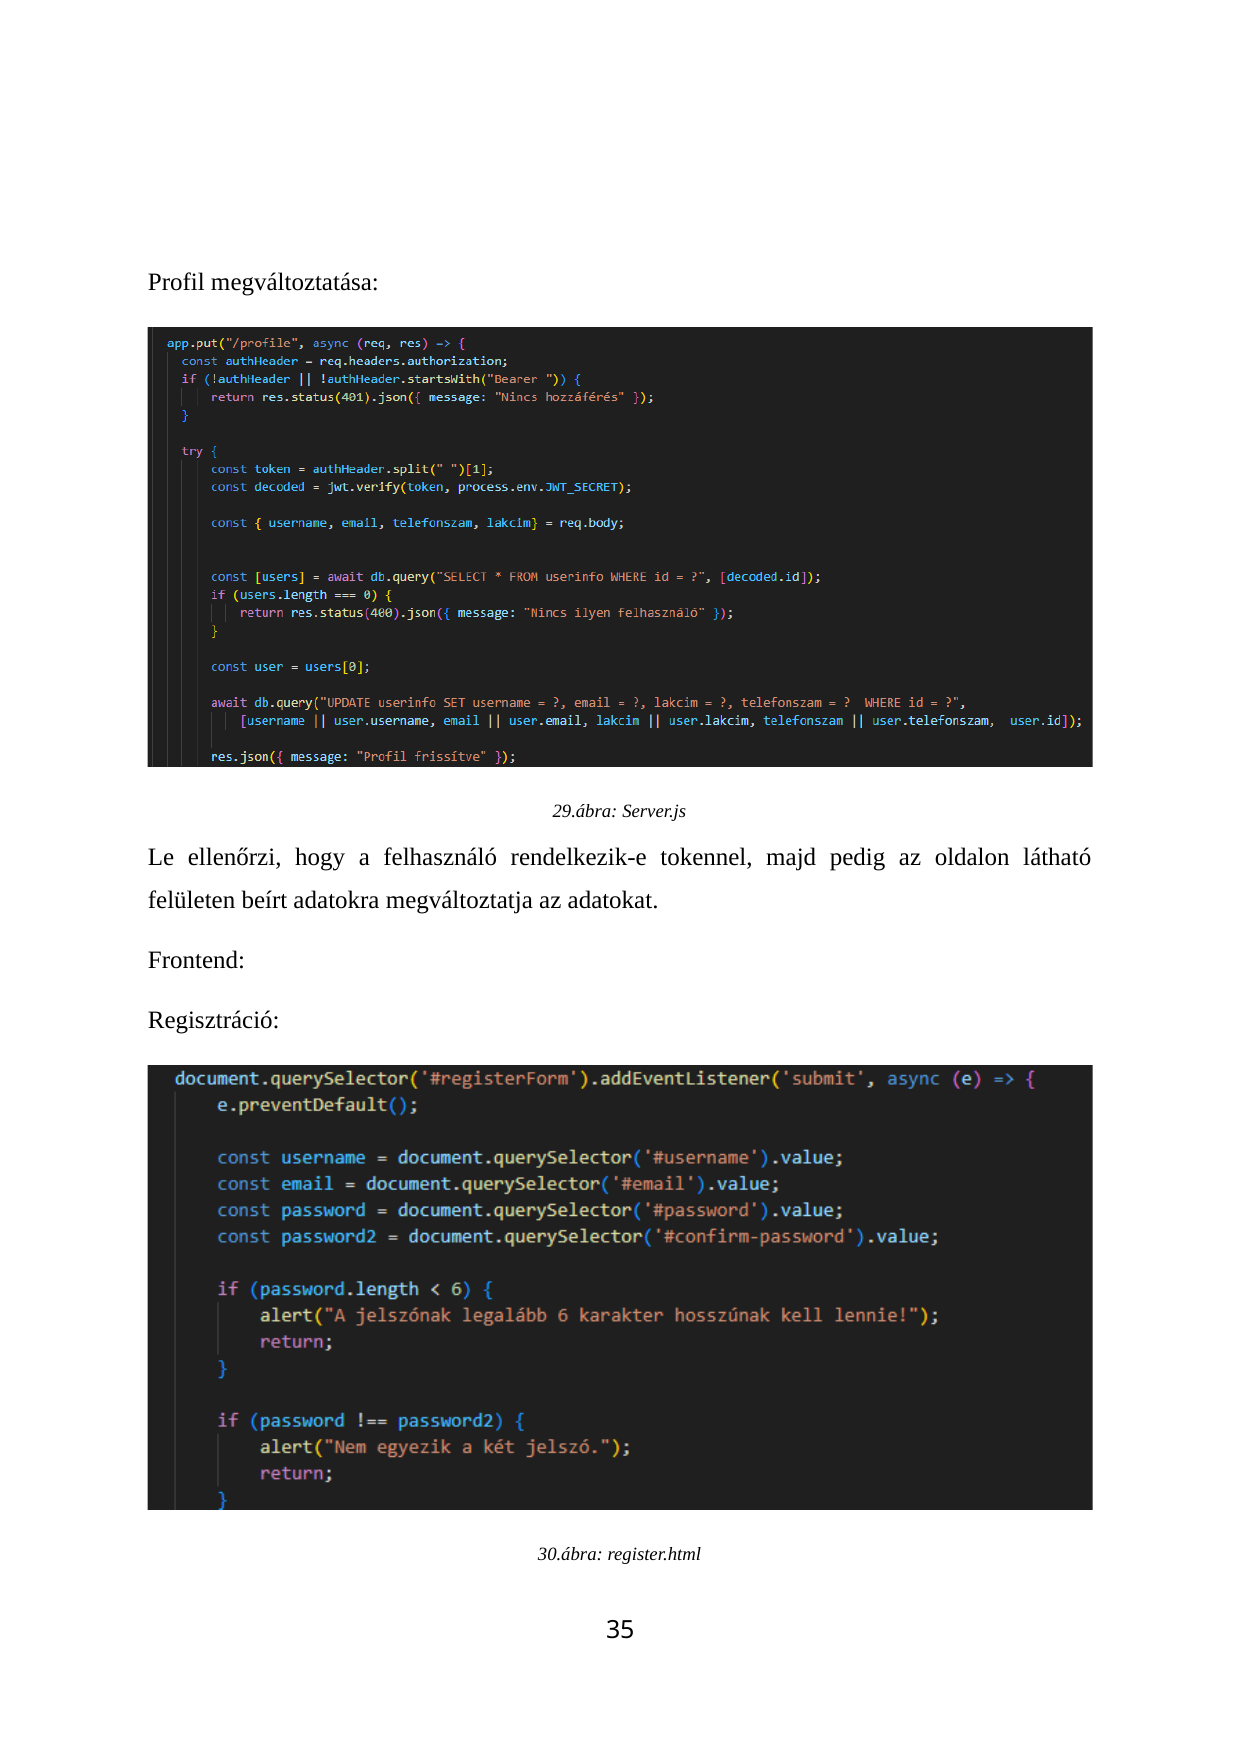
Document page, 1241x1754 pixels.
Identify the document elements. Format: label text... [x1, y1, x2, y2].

text Profil megváltoztatása: [148, 267, 1093, 296]
text Le ellenőrzi, hogy a felhasználó rendelkezik-e tokennel, majd pedig az oldalon látható felületen beírt adatokra megváltoztatja az adatokat. [148, 842, 1093, 914]
text Regisztráció: [148, 1005, 1093, 1034]
text 30.ábra: register.html [148, 1543, 1093, 1564]
picture [147, 1065, 1093, 1510]
text 29.ábra: Server.js [148, 800, 1093, 822]
picture [147, 327, 1093, 767]
text Frontend: [148, 945, 1093, 974]
